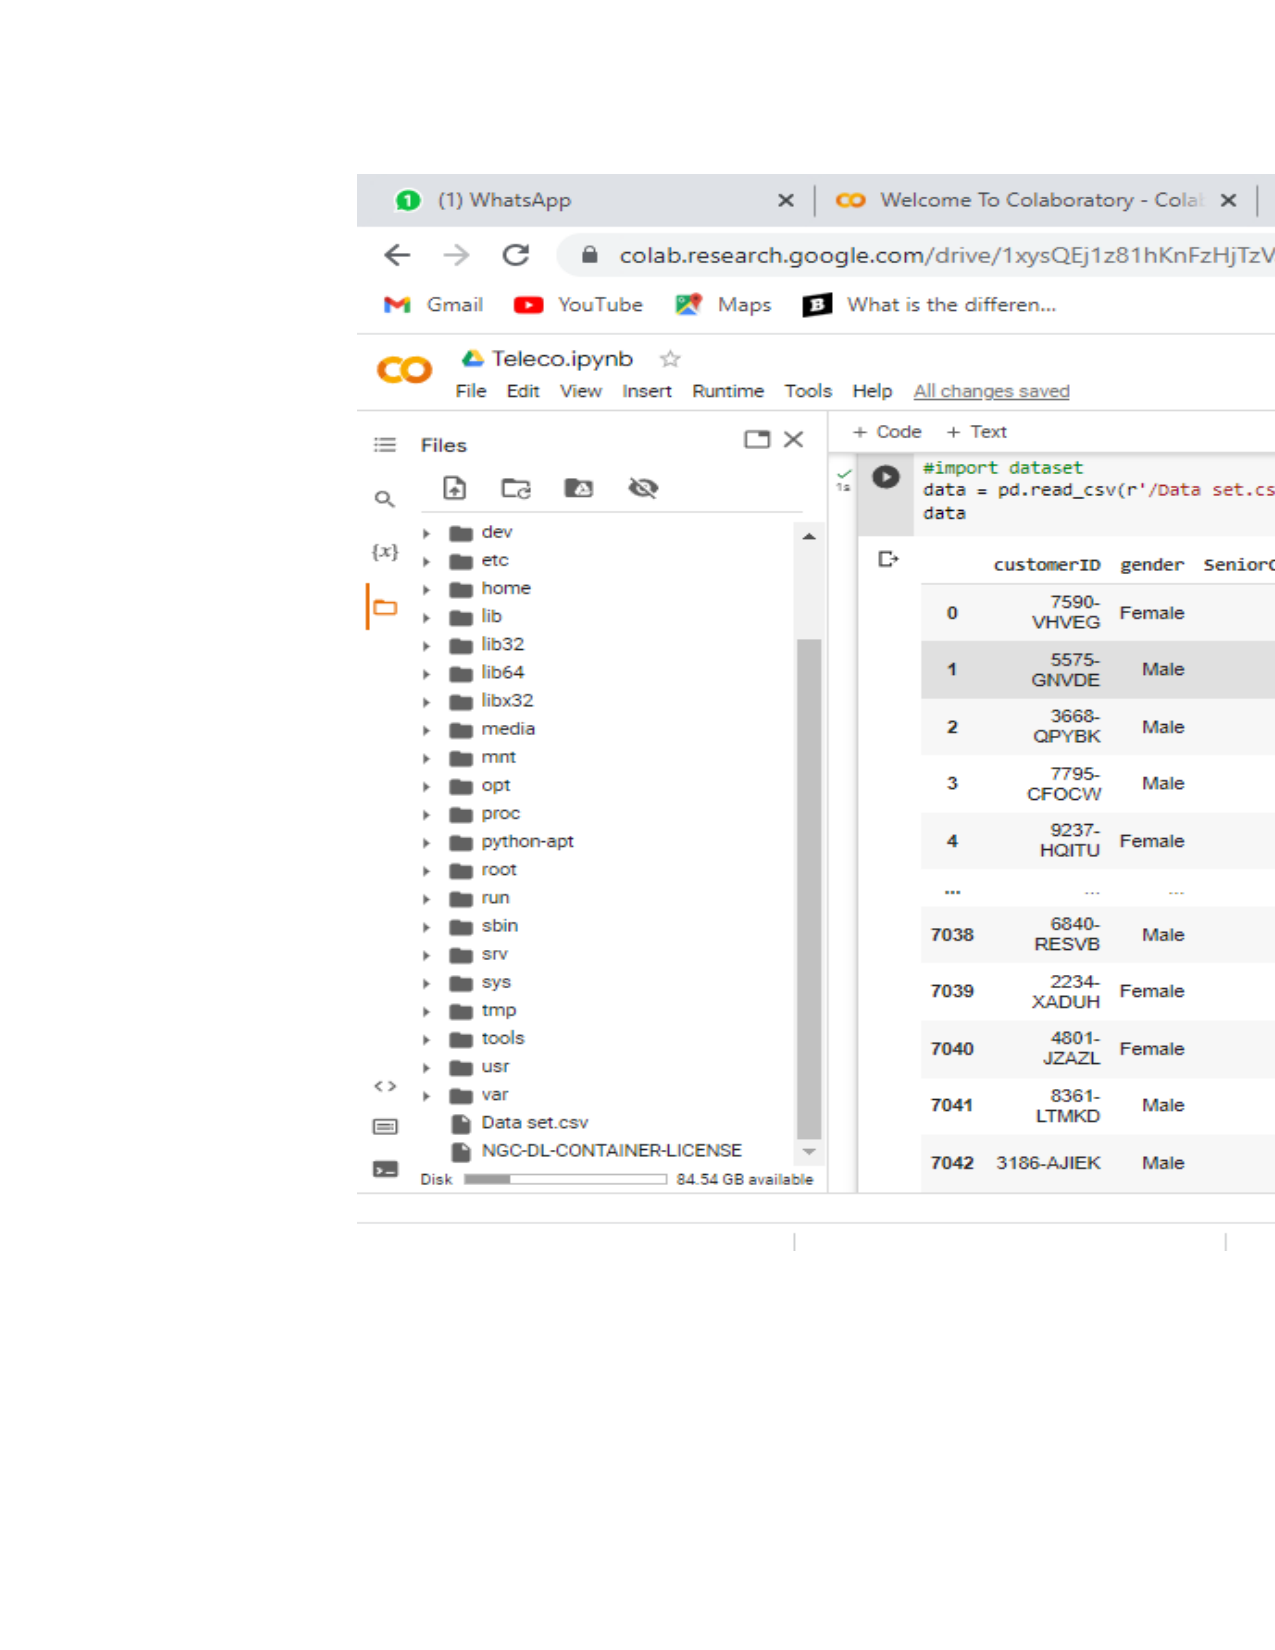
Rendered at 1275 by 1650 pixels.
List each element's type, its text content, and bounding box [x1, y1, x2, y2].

text v [179, 24, 1008, 1231]
